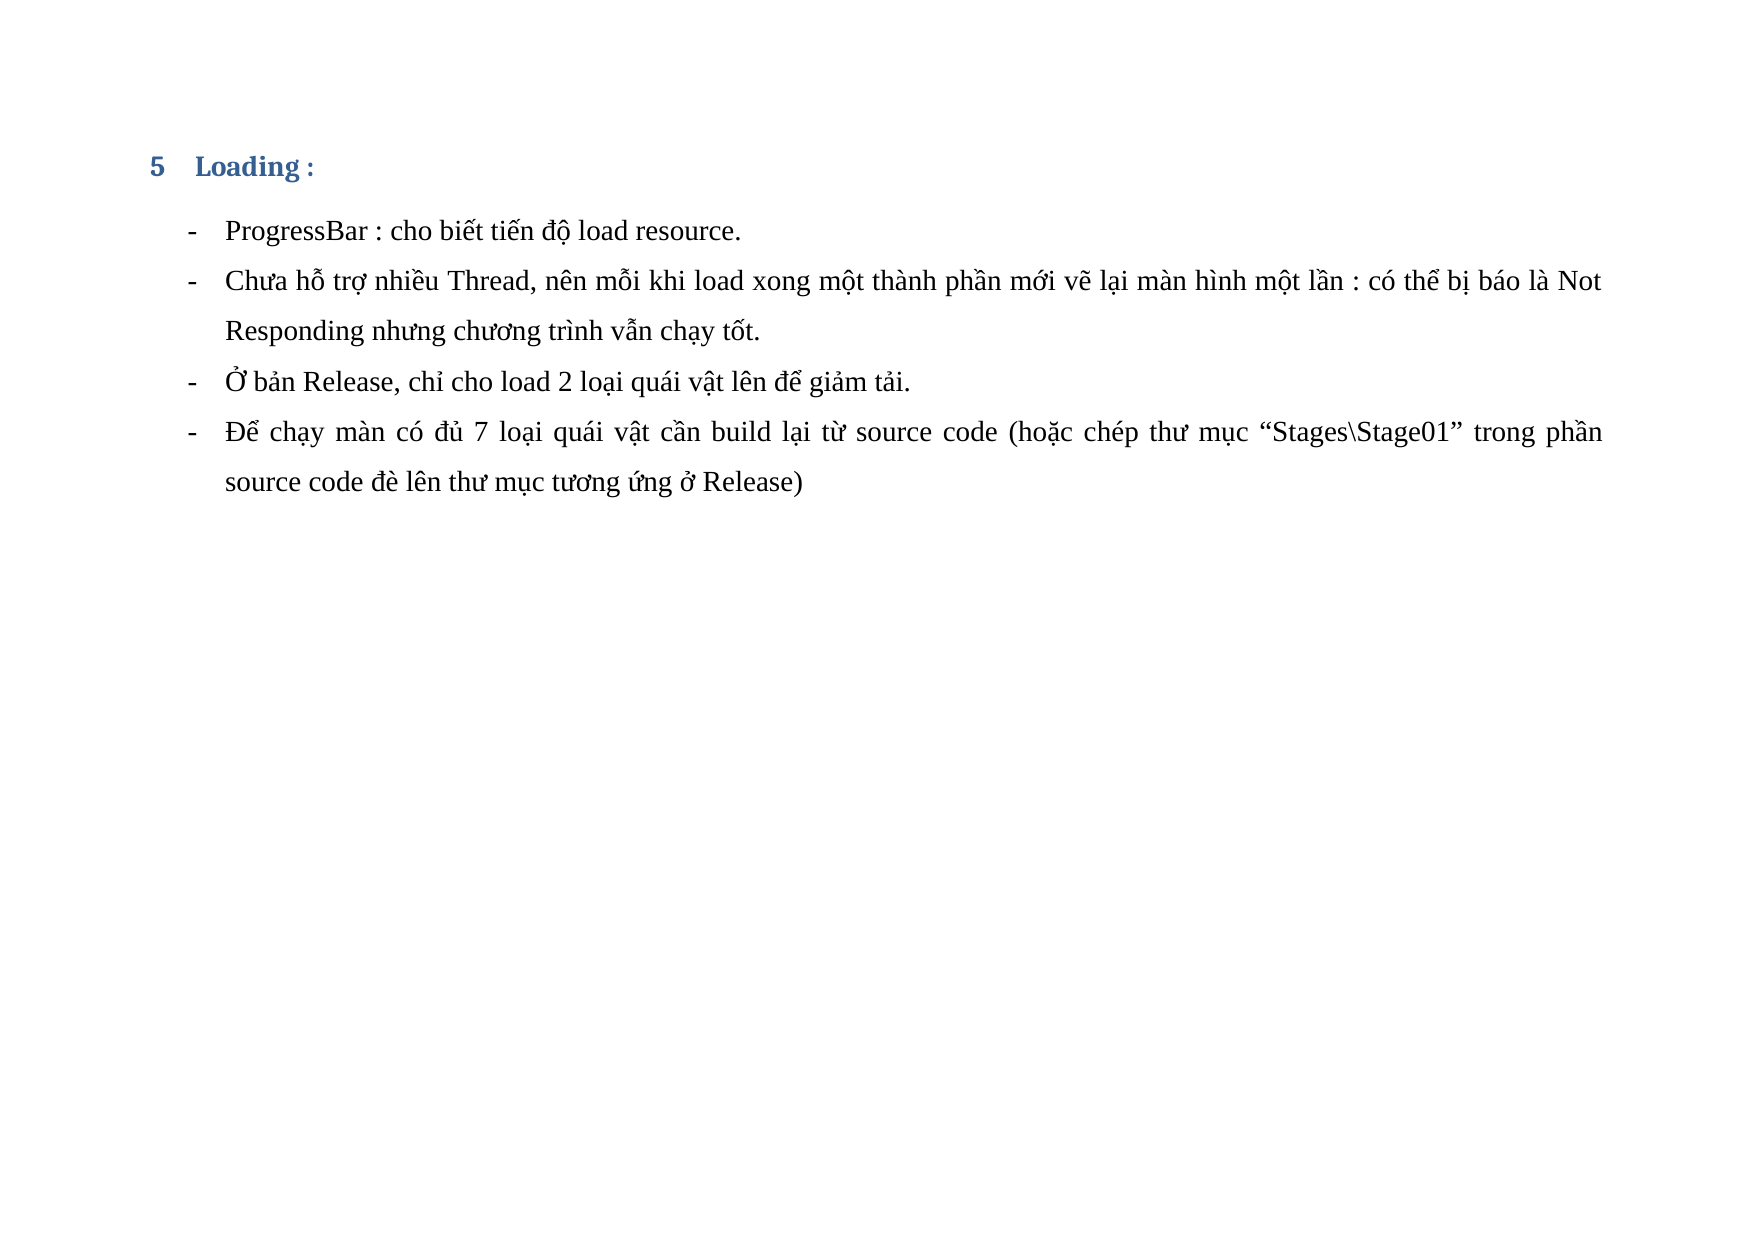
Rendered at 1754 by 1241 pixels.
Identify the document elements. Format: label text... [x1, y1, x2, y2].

list Để chạy màn có đủ 7 loại quái vật cần build lại từ source code (hoặc chép thư mục “Stages\Stage01” trong phần source code đè lên thư mục tương ứng ở Release) [187, 414, 1604, 498]
list Ở bản Release, chỉ cho load 2 loại quái vật lên để giảm tải. [187, 364, 1604, 397]
list ProgressBar : cho biết tiến độ load resource. [187, 213, 1604, 246]
list Chưa hỗ trợ nhiều Thread, nên mỗi khi load xong một thành phần mới vẽ lại màn hình một lần : có thể bị báo là Not Responding nhưng chương trình vẫn chạy tốt. [187, 263, 1604, 347]
subtitle Loading : [150, 150, 1604, 183]
